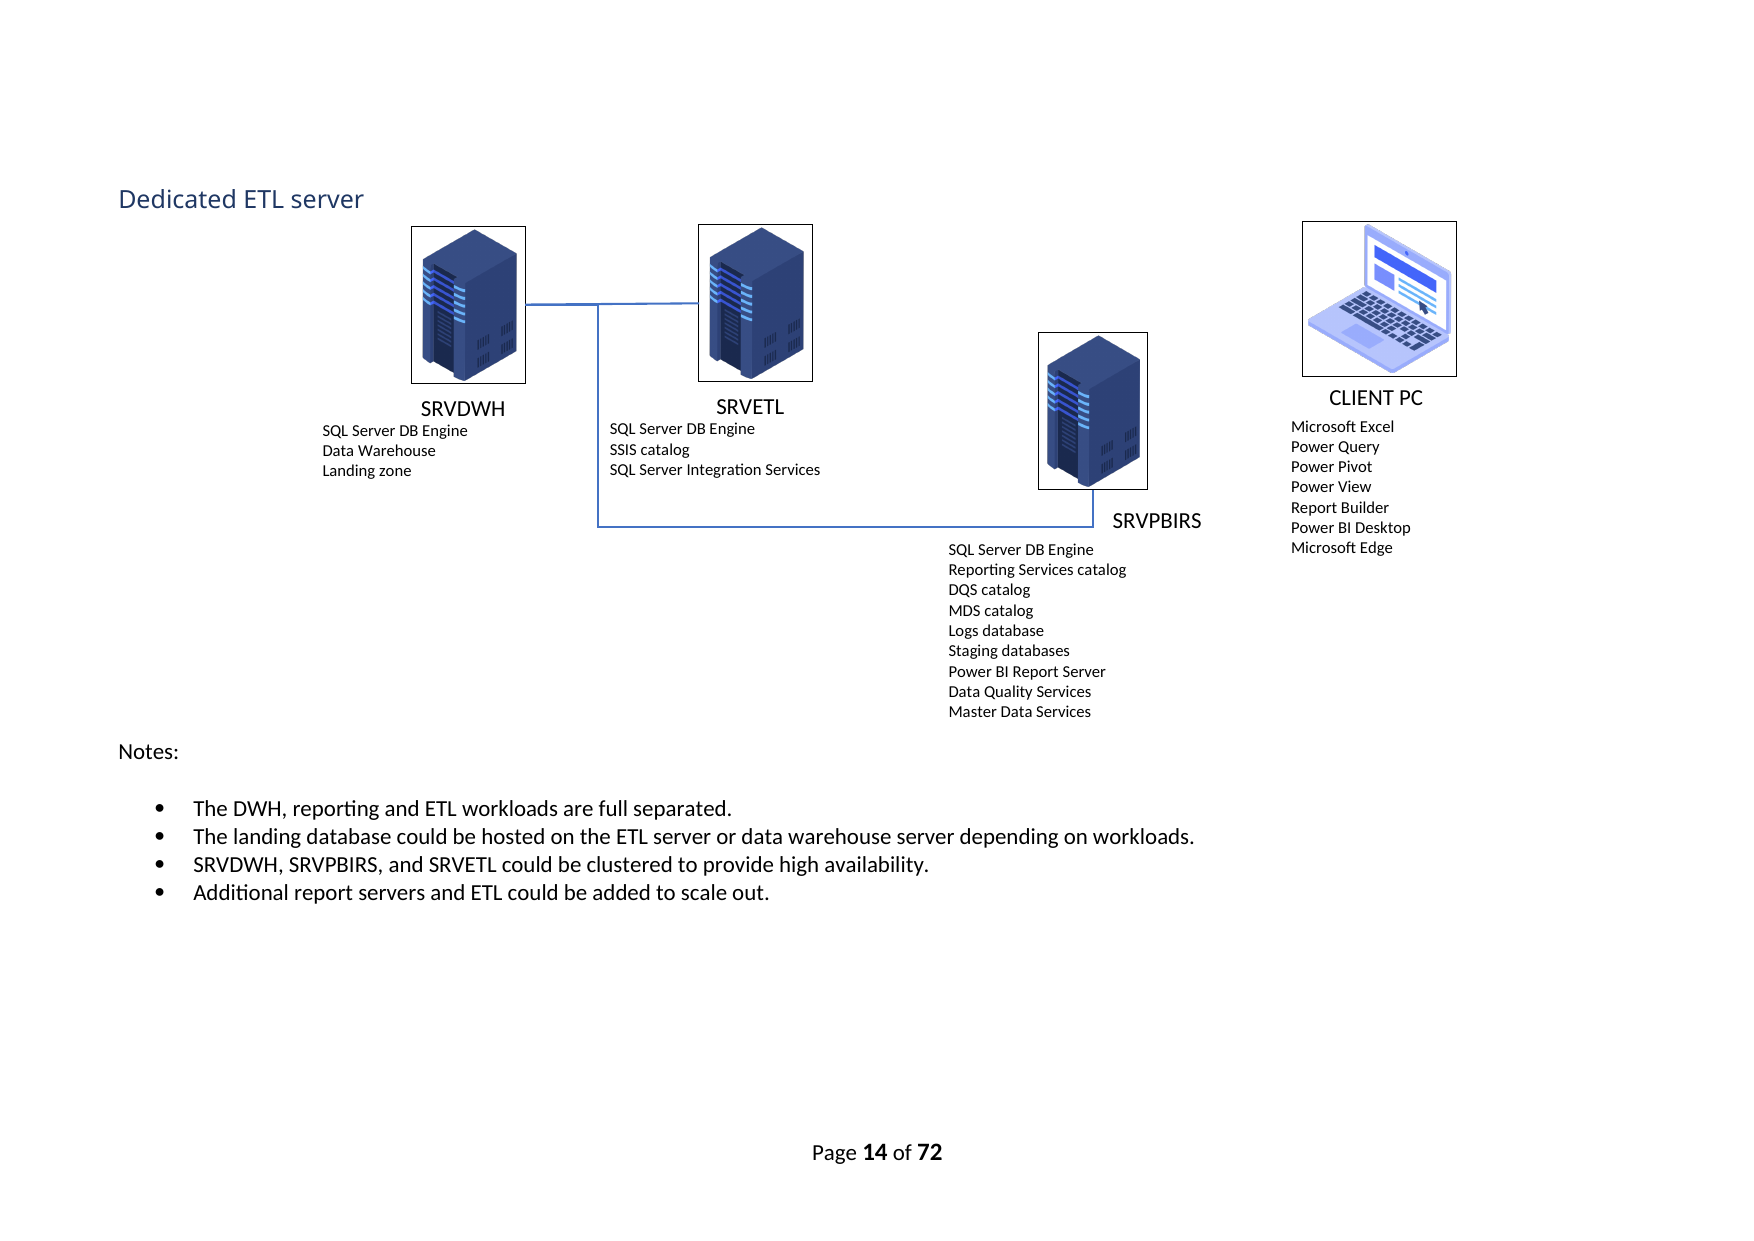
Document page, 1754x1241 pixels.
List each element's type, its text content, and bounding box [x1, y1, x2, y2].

picture [699, 225, 812, 381]
text Notes: [118, 737, 1636, 765]
picture [412, 227, 525, 383]
list The DWH, reporting and ETL workloads are full separated. [156, 794, 1636, 822]
picture [1039, 333, 1147, 489]
picture [1303, 222, 1456, 376]
list SRVDWH, SRVPBIRS, and SRVETL could be clustered to provide high availability. [156, 850, 1636, 878]
list Additional report servers and ETL could be added to scale out. [156, 878, 1636, 906]
subtitle Dedicated ETL server [118, 181, 1636, 215]
list The landing database could be hosted on the ETL server or data warehouse server depending on workloads. [156, 822, 1636, 850]
